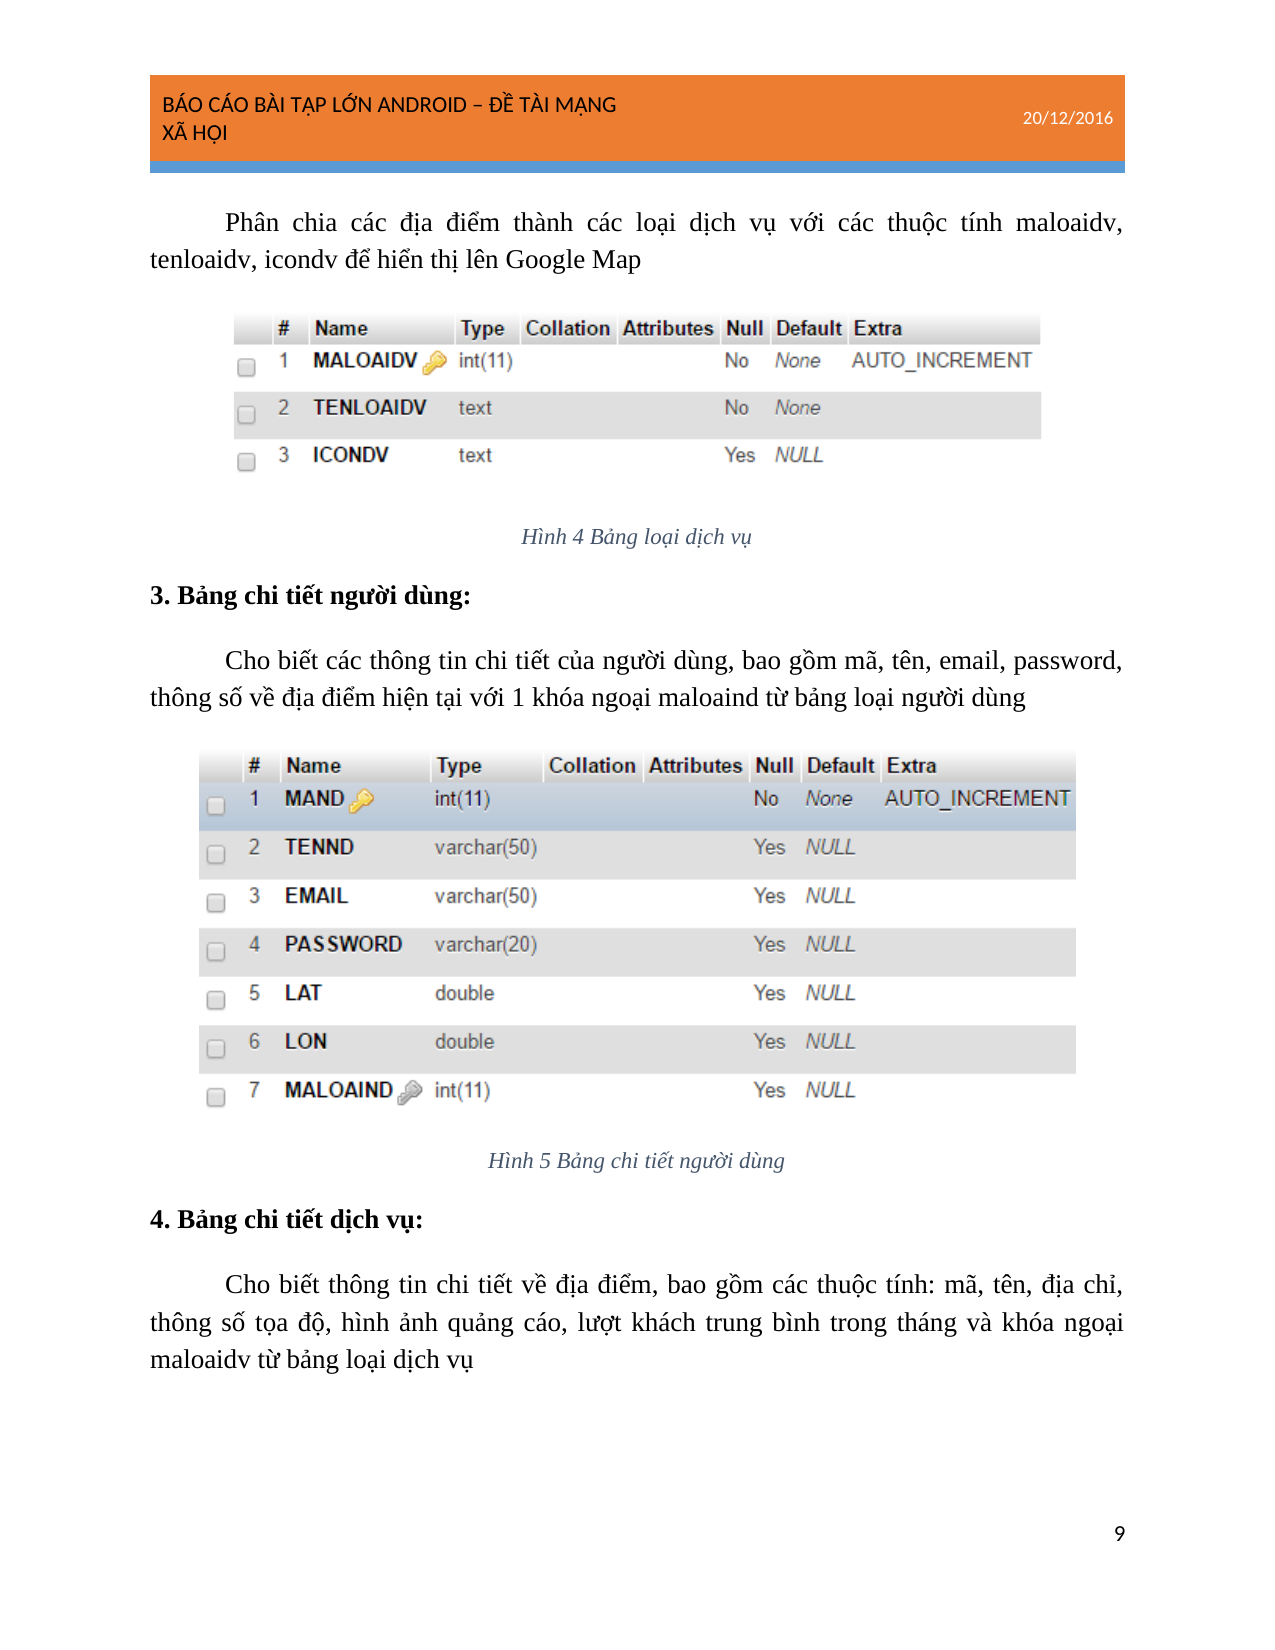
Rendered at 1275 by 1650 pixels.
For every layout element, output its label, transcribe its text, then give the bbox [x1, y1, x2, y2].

picture [199, 735, 1076, 1129]
text Cho biết các thông tin chi tiết của người dùng, bao gồm mã, tên, email, password, thông số về địa điểm hiện tại với 1 khóa ngoại maloaind từ bảng loại người dùng [150, 639, 1125, 714]
subtitle 3. Bảng chi tiết người dùng: [150, 579, 1125, 610]
text Phân chia các địa điểm thành các loại dịch vụ với các thuộc tính maloaidv, tenloaidv, icondv để hiển thị lên Google Map [150, 201, 1125, 276]
text Hình 4 Bảng loại dịch vụ [150, 523, 1125, 550]
subtitle 4. Bảng chi tiết dịch vụ: [150, 1203, 1125, 1234]
text Cho biết thông tin chi tiết về địa điểm, bao gồm các thuộc tính: mã, tên, địa chỉ, thông số tọa độ, hình ảnh quảng cáo, lượt khách trung bình trong tháng và khóa ngoại maloaidv từ bảng loại dịch vụ [150, 1263, 1125, 1376]
picture [233, 296, 1042, 505]
text Hình 5 Bảng chi tiết người dùng [150, 1148, 1125, 1174]
